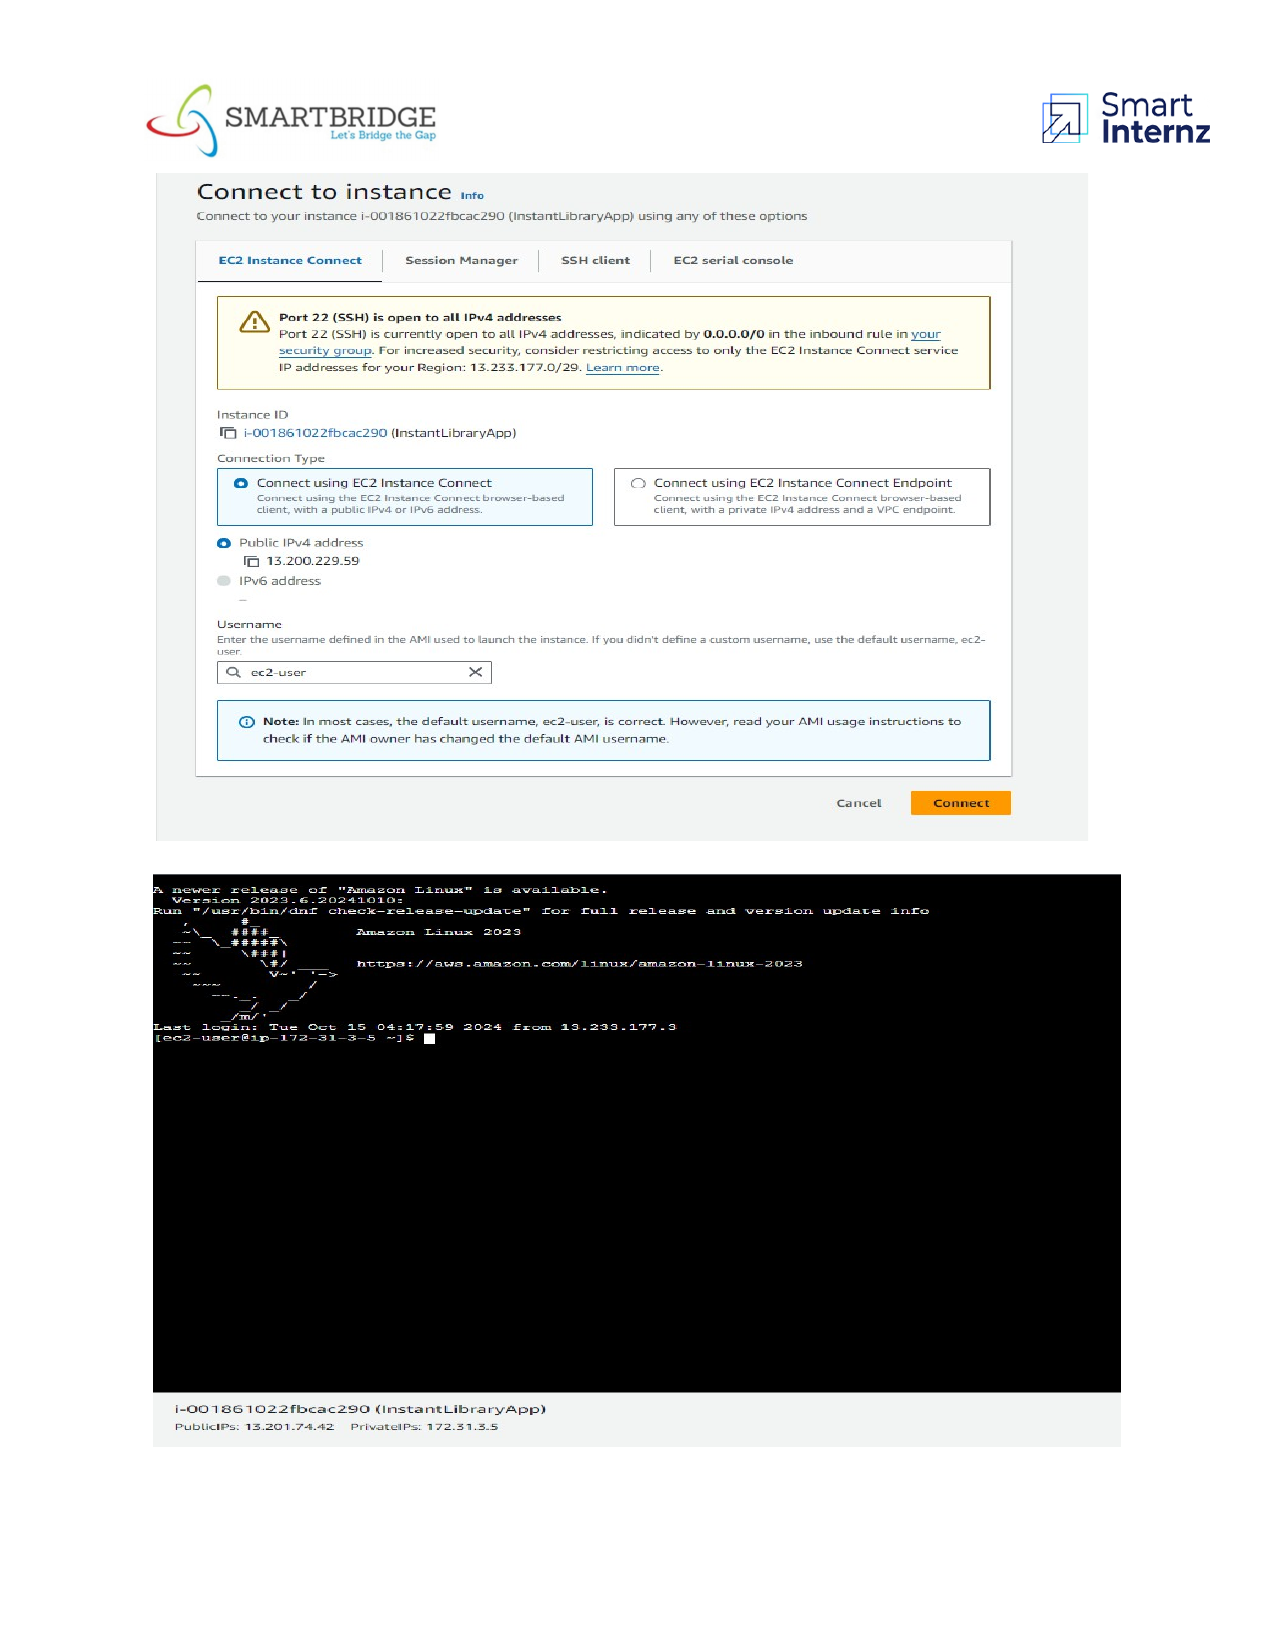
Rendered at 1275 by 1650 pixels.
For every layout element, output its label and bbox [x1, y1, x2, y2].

picture [143, 78, 439, 161]
picture [156, 173, 1089, 841]
picture [153, 874, 1121, 1447]
picture [1037, 92, 1214, 143]
